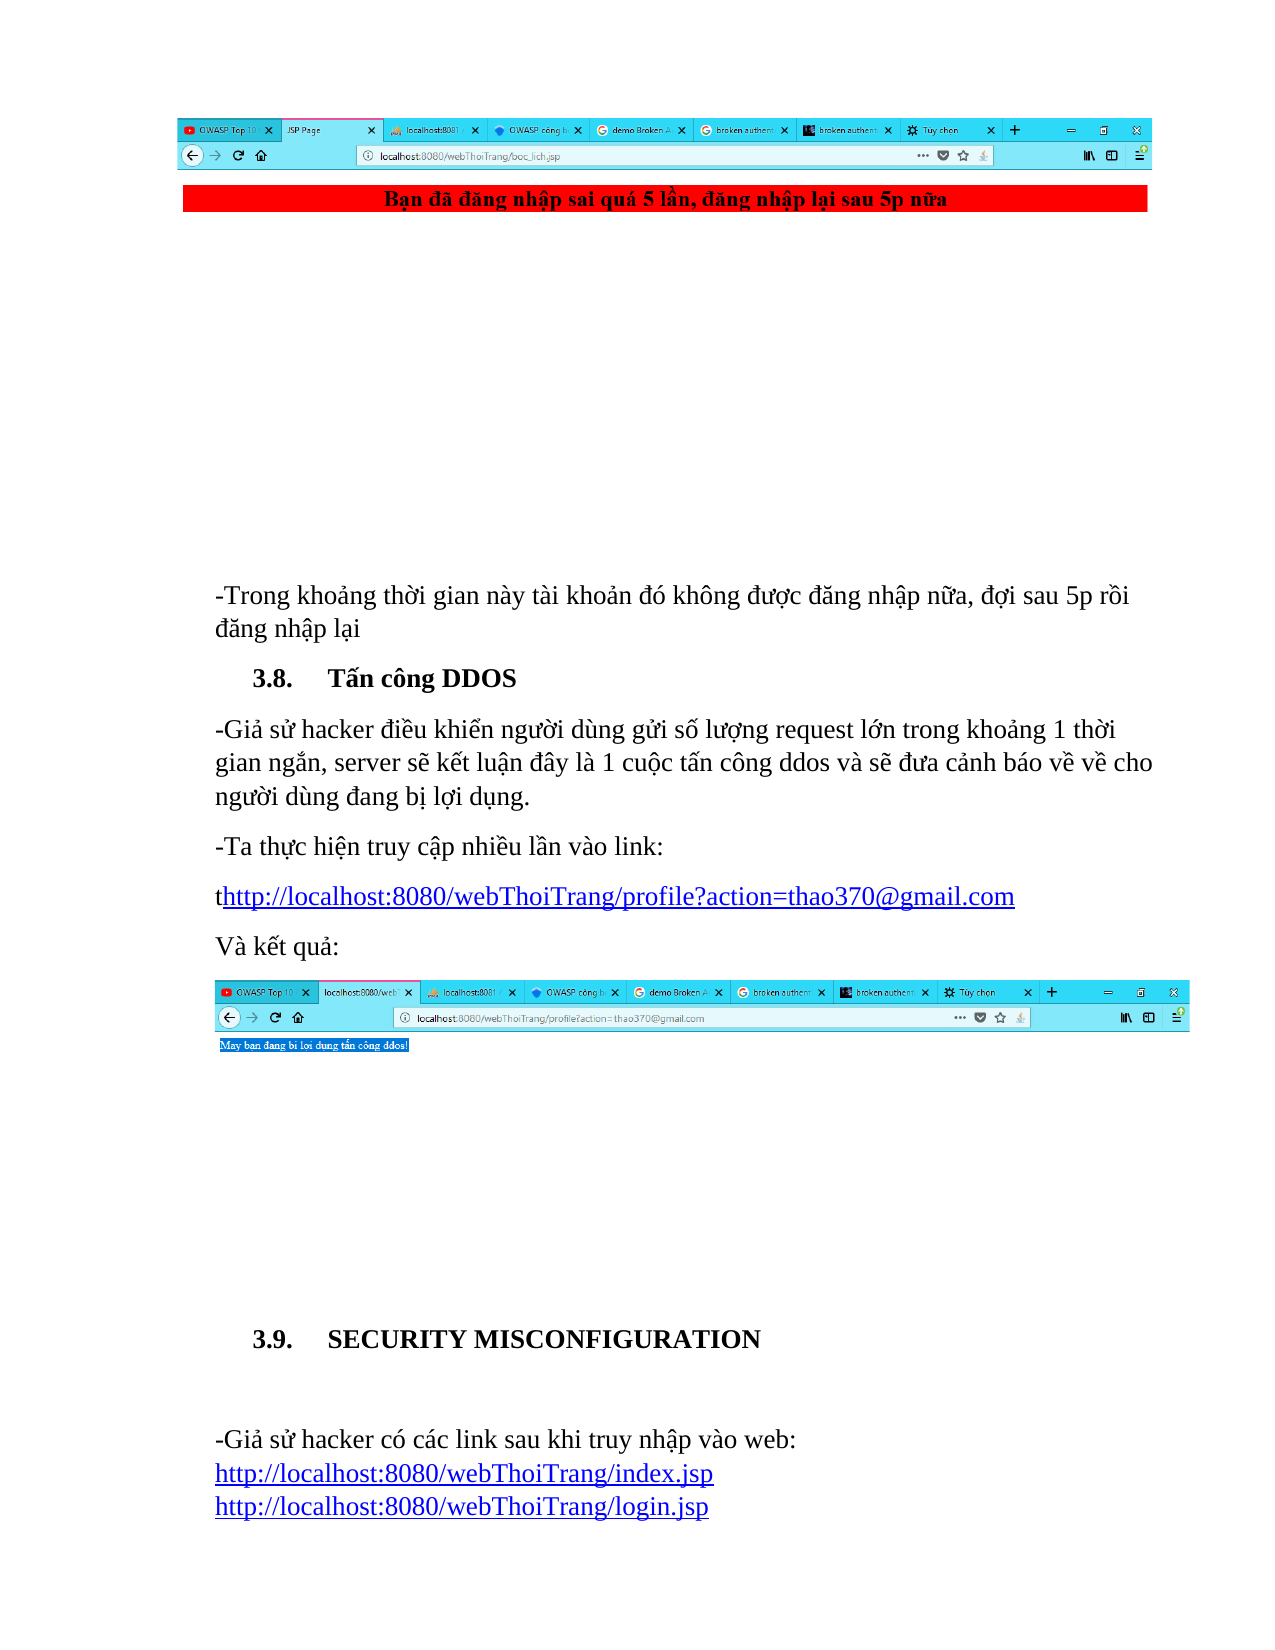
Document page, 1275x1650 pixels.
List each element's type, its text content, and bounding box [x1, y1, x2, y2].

list http://localhost:8080/webThoiTrang/login.jsp [215, 1491, 1157, 1522]
picture [214, 980, 1190, 1304]
list SECURITY MISCONFIGURATION [252, 1323, 1157, 1354]
text -Ta thực hiện truy cập nhiều lần vào link: [215, 830, 1157, 861]
text -Giả sử hacker điều khiển người dùng gửi số lượng request lớn trong khoảng 1 thời gian ngắn, server sẽ kết luận đây là 1 cuộc tấn công ddos và sẽ đưa cảnh báo về về cho người dùng đang bị lợi dụng. [215, 713, 1157, 811]
text -Trong khoảng thời gian này tài khoản đó không được đăng nhập nữa, đợi sau 5p rồi đăng nhập lại [215, 579, 1157, 643]
list Tấn công DDOS [252, 663, 1157, 694]
list -Giả sử hacker có các link sau khi truy nhập vào web: [215, 1423, 1157, 1454]
text Và kết quả: [215, 931, 1157, 962]
list http://localhost:8080/webThoiTrang/index.jsp [215, 1457, 1157, 1488]
text thttp://localhost:8080/webThoiTrang/profile?action=thao370@gmail.com [215, 880, 1157, 911]
picture [177, 118, 1153, 560]
